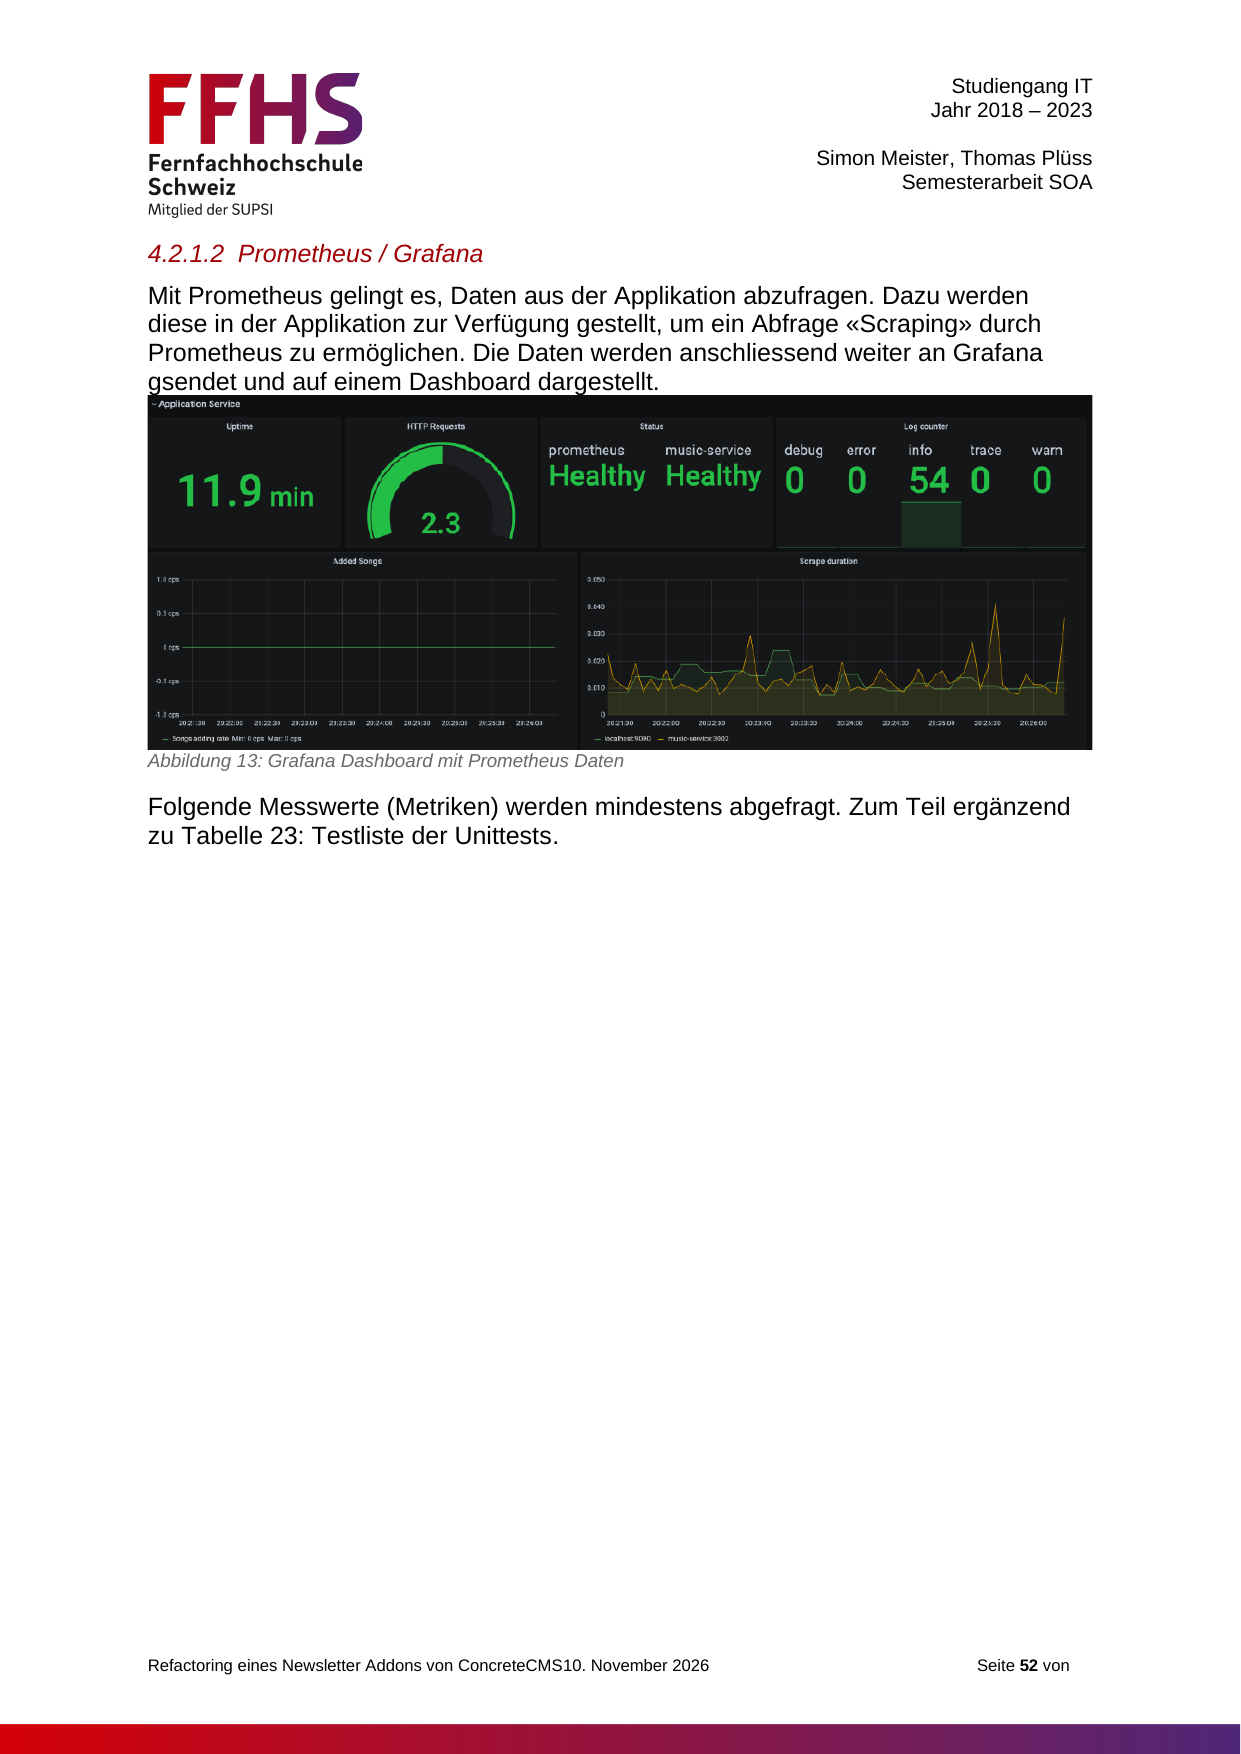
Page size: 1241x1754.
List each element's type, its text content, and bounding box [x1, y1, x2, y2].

subtitle Prometheus / Grafana [148, 239, 1092, 268]
picture [147, 395, 1093, 750]
picture [148, 73, 363, 218]
text Folgende Messwerte (Metriken) werden mindestens abgefragt. Zum Teil ergänzend zu Tabelle 23: Testliste der Unittests. [148, 792, 1092, 850]
text Mit Prometheus gelingt es, Daten aus der Applikation abzufragen. Dazu werden diese in der Applikation zur Verfügung gestellt, um ein Abfrage «Scraping» durch Prometheus zu ermöglichen. Die Daten werden anschliessend weiter an Grafana gsendet und auf einem Dashboard dargestellt. [148, 281, 1092, 395]
picture [0, 1724, 1241, 1754]
